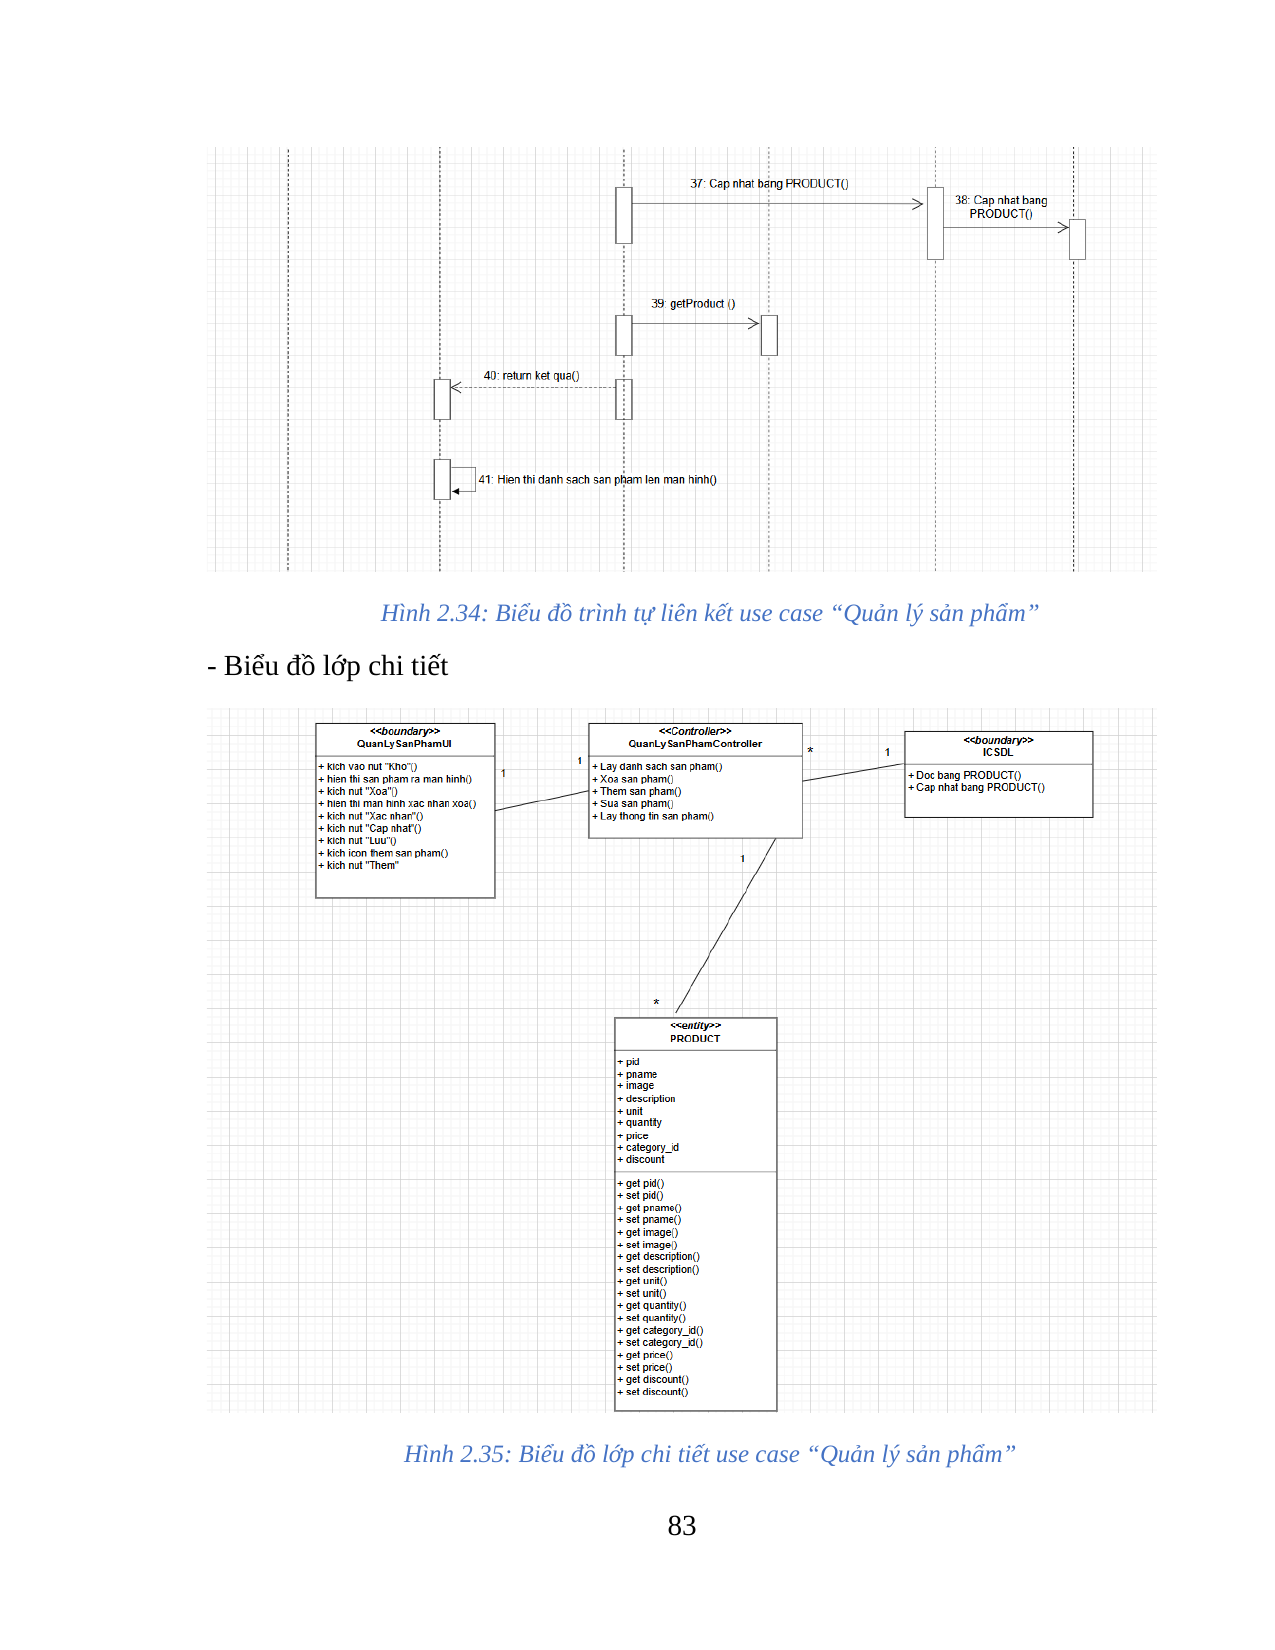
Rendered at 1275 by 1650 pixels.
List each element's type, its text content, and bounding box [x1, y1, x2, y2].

text Hình 2.35: Biểu đồ lớp chi tiết use case “Quản lý sản phẩm” [207, 1439, 1157, 1468]
text - Biểu đồ lớp chi tiết [207, 648, 1157, 682]
picture [206, 708, 1157, 1413]
picture [206, 147, 1157, 572]
text Hình 2.34: Biểu đồ trình tự liên kết use case “Quản lý sản phẩm” [207, 598, 1157, 627]
